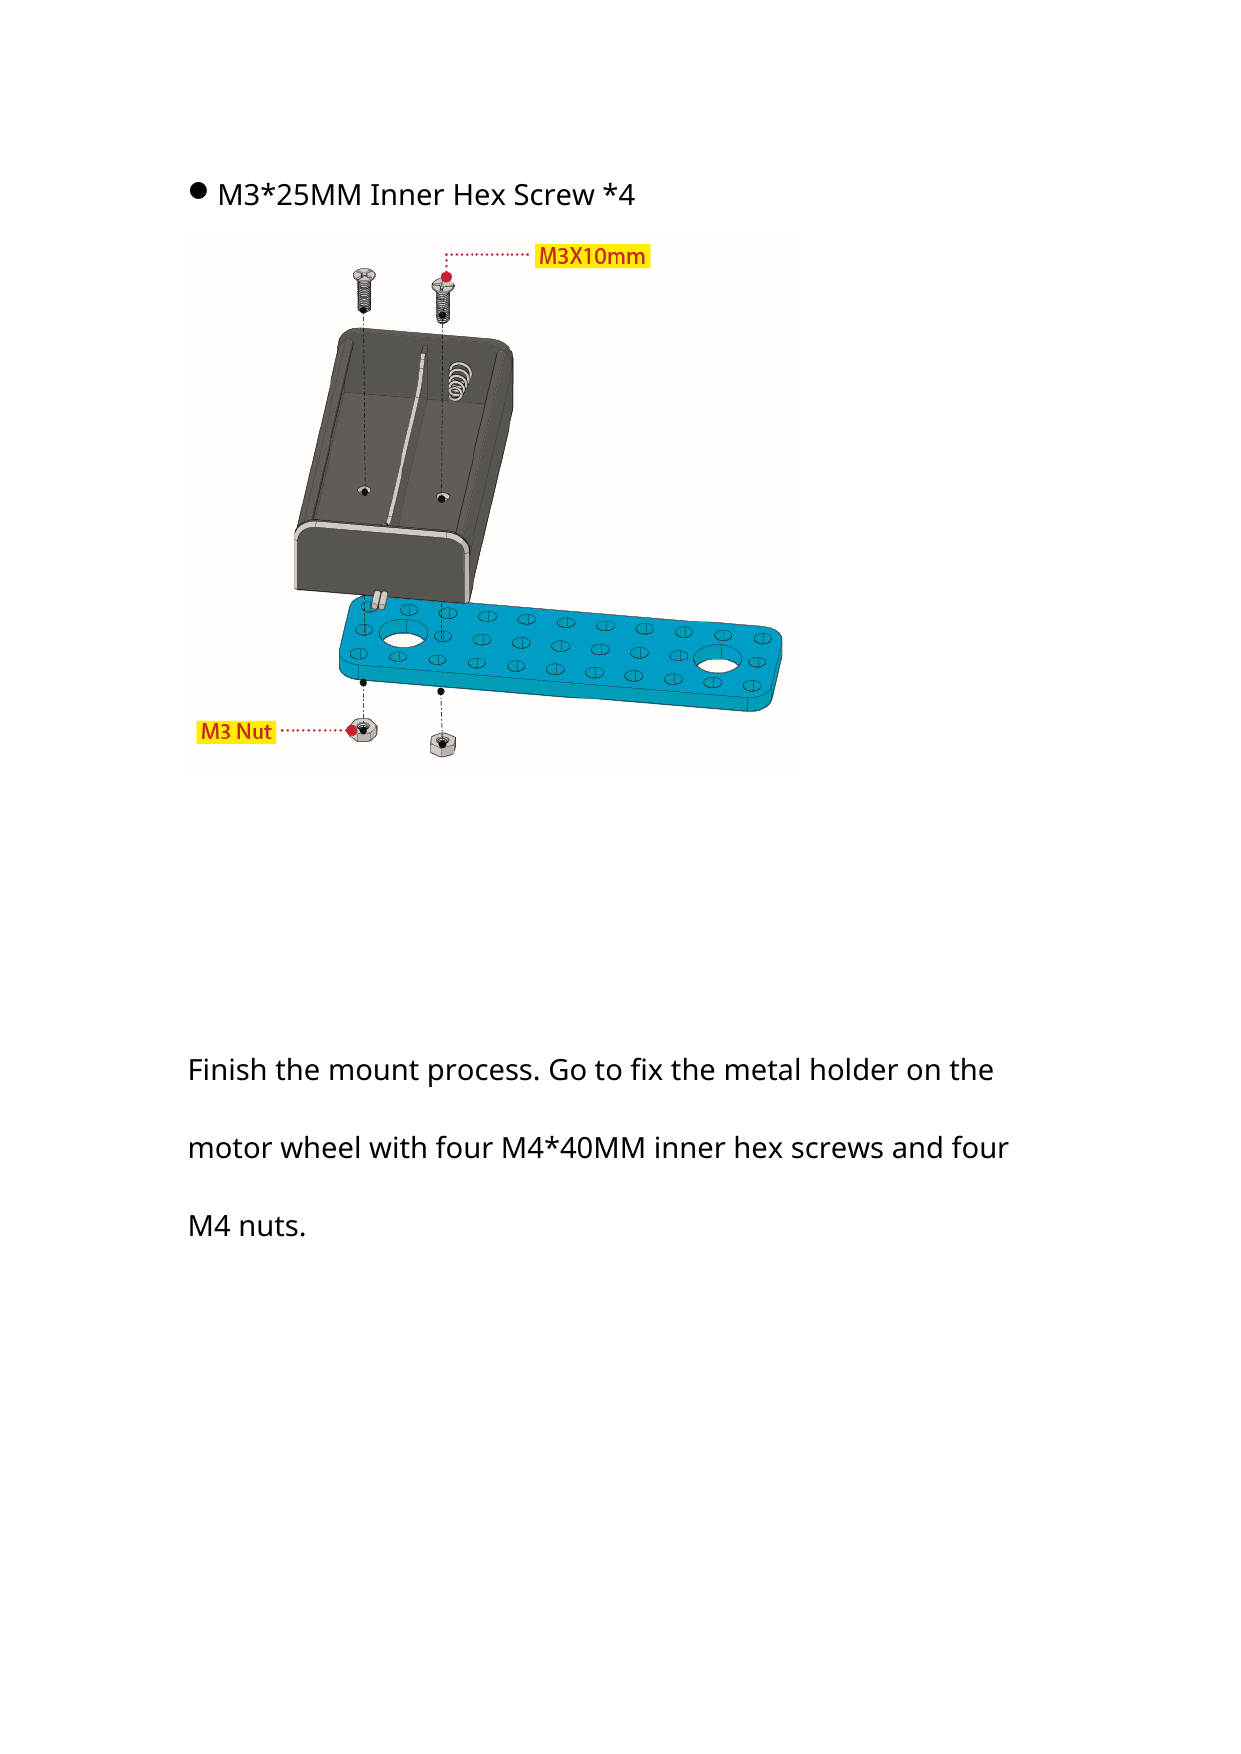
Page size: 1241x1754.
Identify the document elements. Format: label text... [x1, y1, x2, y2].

text Finish the mount process. Go to fix the metal holder on the motor wheel with four M4*40MM inner hex screws and four M4 nuts. [187, 1037, 1053, 1257]
picture [187, 235, 796, 776]
list M3*25MM Inner Hex Screw *4 [187, 162, 1053, 227]
